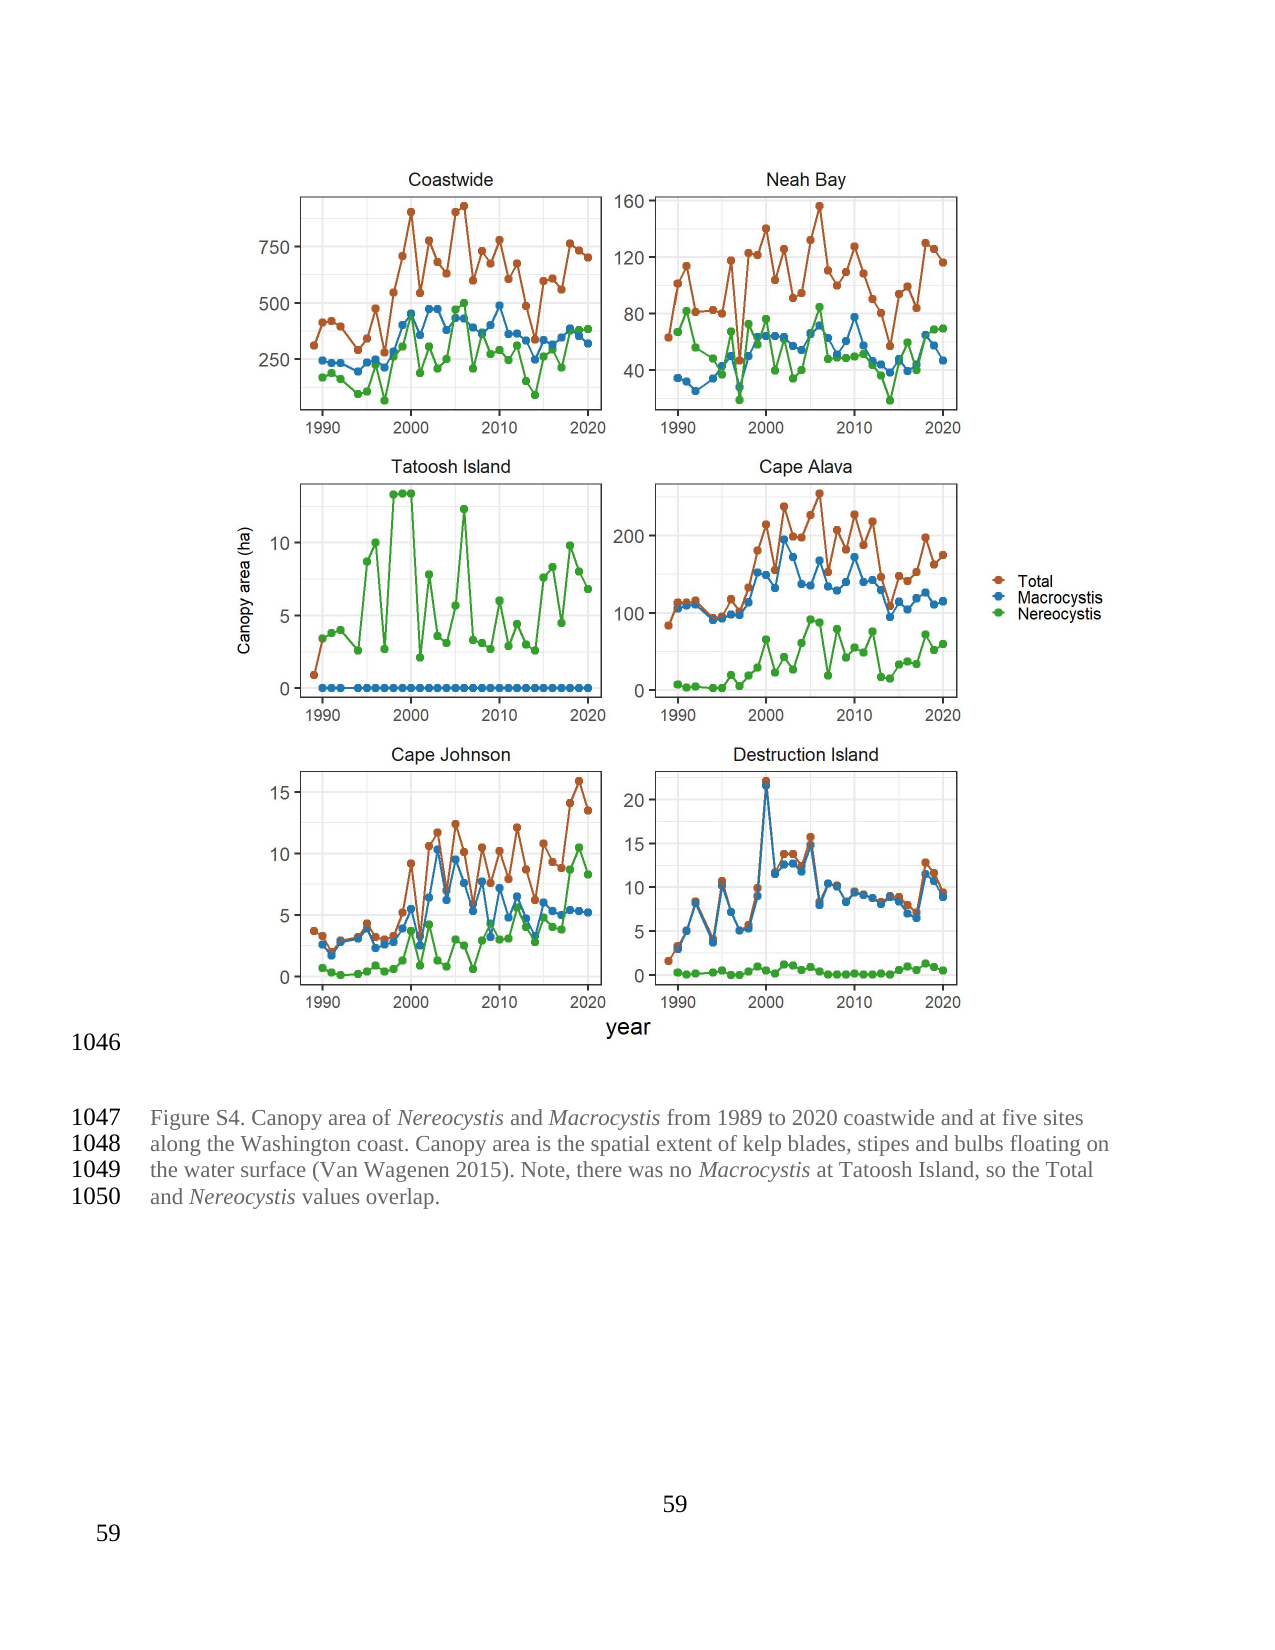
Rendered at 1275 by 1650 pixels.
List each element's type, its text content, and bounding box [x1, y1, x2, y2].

subtitle Figure S4. Canopy area of Nereocystis and Macrocystis from 1989 to 2020 coastwide and at five sites along the Washington coast. Canopy area is the spatial extent of kelp blades, stipes and bulbs floating on the water surface (Van Wagenen 2015). Note, there was no Macrocystis at Tatoosh Island, so the Total and Nereocystis values overlap. [150, 1104, 1125, 1209]
picture [225, 150, 1125, 1050]
